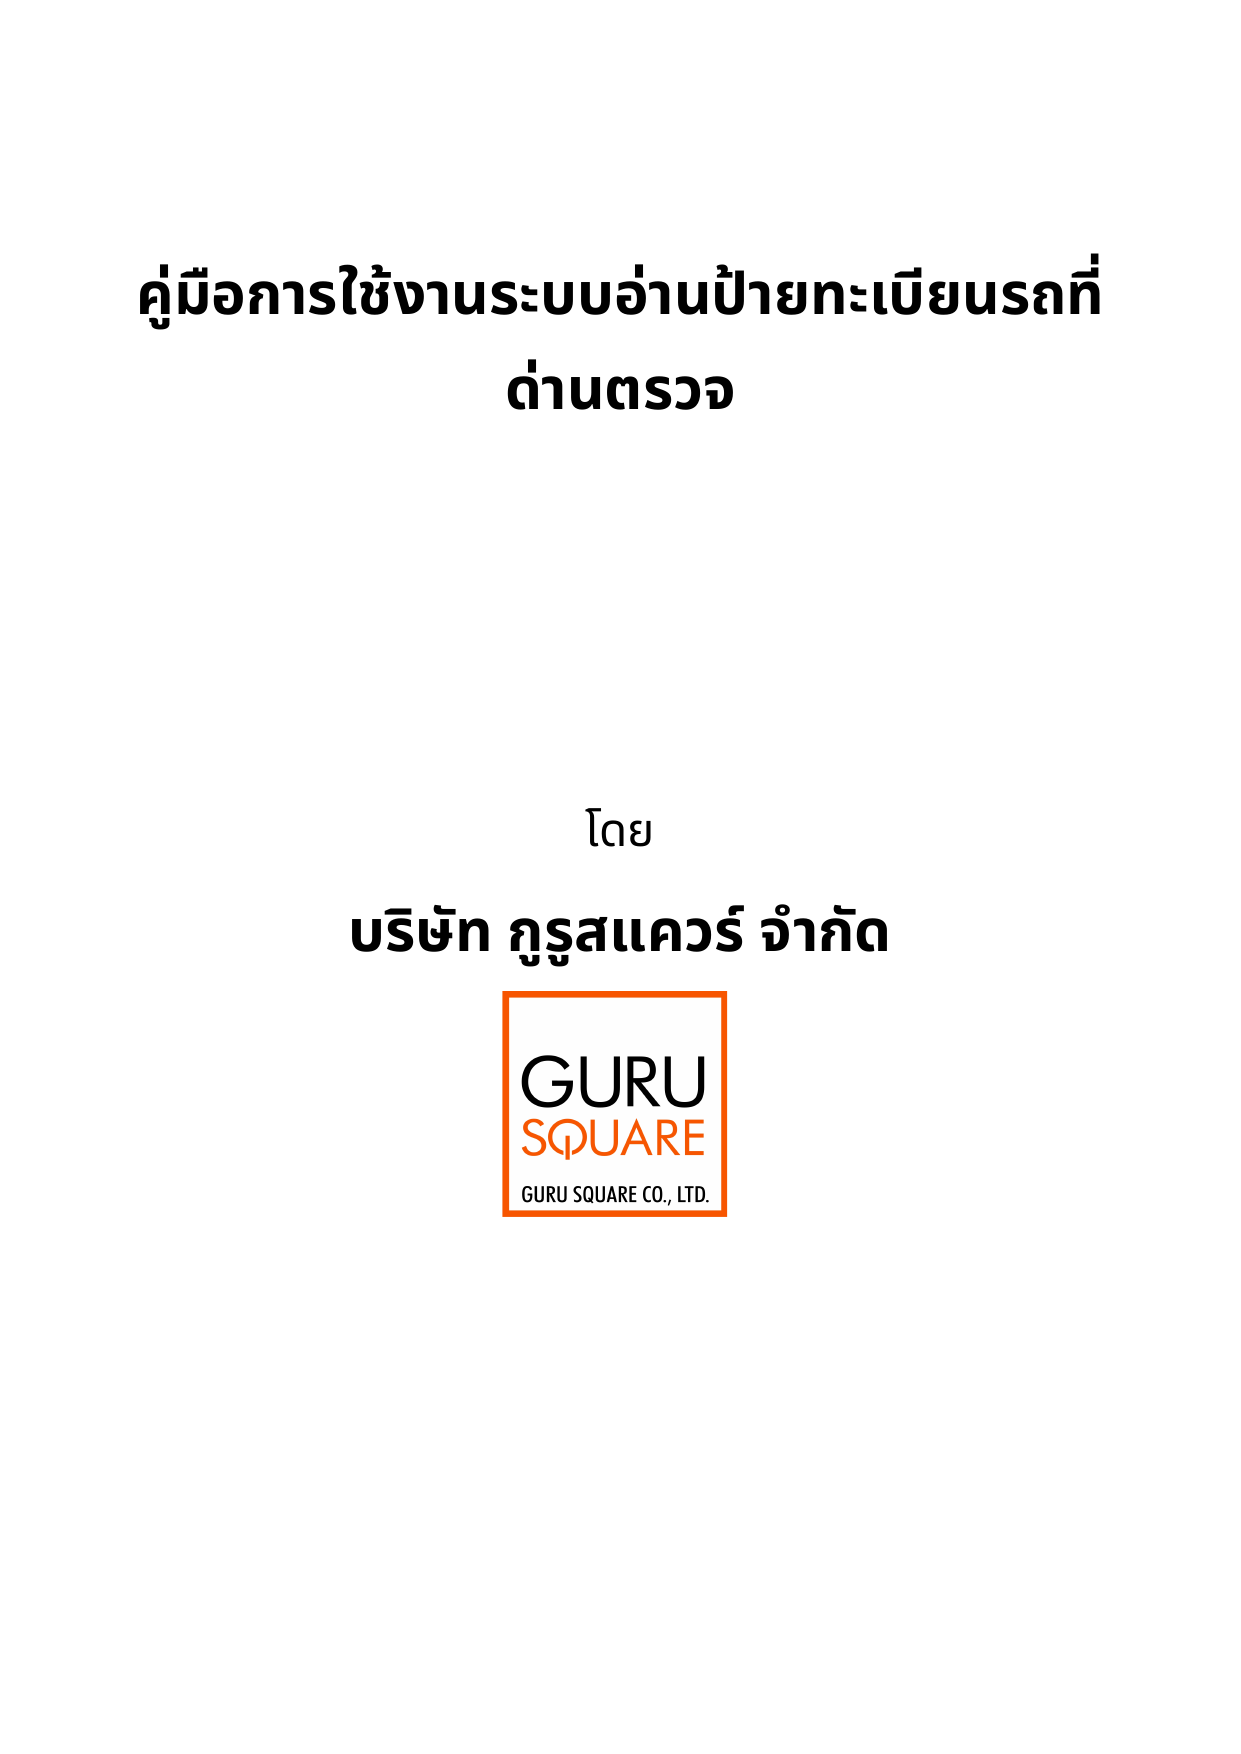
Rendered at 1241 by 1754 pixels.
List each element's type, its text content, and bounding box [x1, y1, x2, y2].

picture [502, 991, 728, 1217]
text บริษัท กูรูสแควร์ จำกัด [118, 889, 1122, 978]
text โดย [118, 798, 1122, 867]
text คู่มือการใช้งานระบบอ่านป้ายทะเบียนรถที่ด่านตรวจ [118, 252, 1122, 436]
